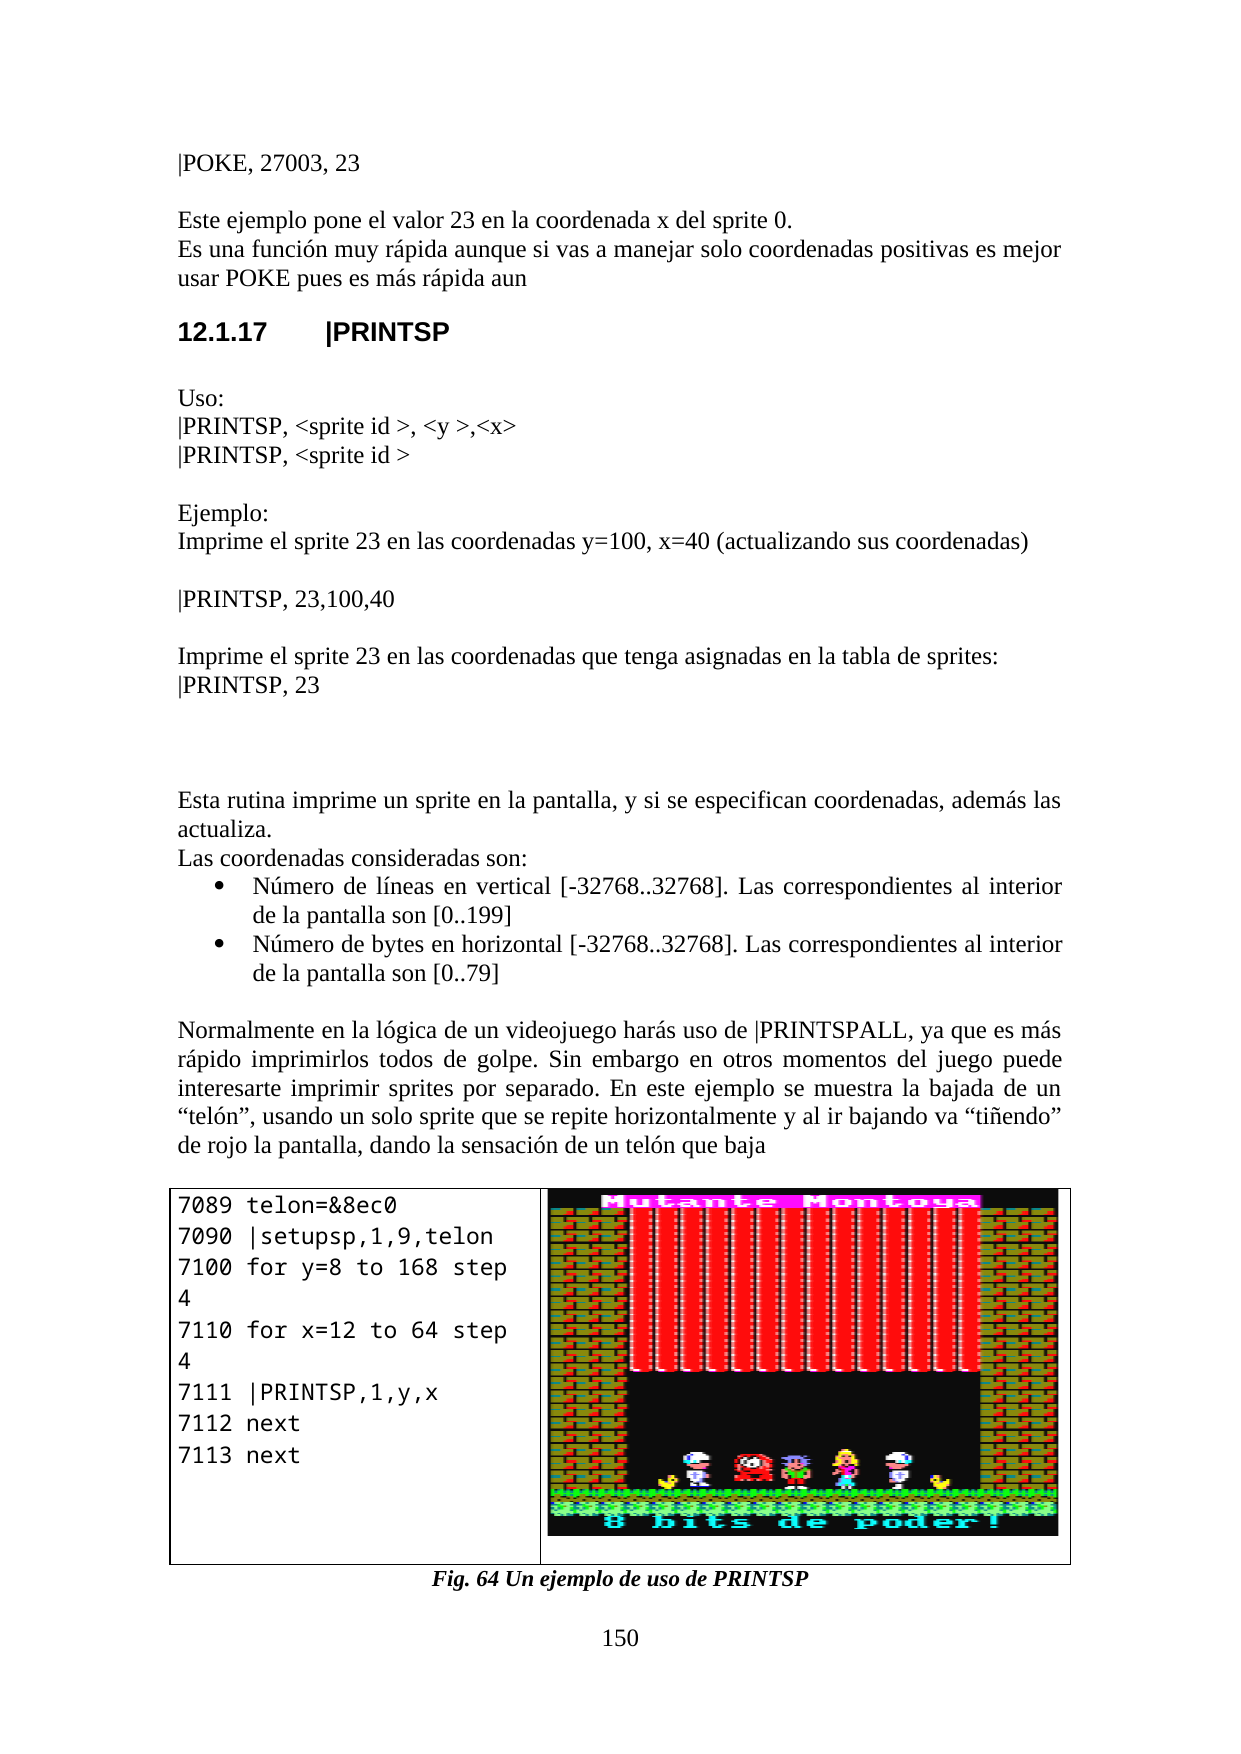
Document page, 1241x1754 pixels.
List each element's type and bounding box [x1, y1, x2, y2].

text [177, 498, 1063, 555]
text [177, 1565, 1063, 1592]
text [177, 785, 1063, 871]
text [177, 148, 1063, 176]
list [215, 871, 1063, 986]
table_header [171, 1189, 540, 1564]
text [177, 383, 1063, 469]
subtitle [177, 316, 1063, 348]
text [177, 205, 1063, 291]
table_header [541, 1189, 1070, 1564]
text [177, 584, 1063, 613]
picture [547, 1188, 1059, 1536]
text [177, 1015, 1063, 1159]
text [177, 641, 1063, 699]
